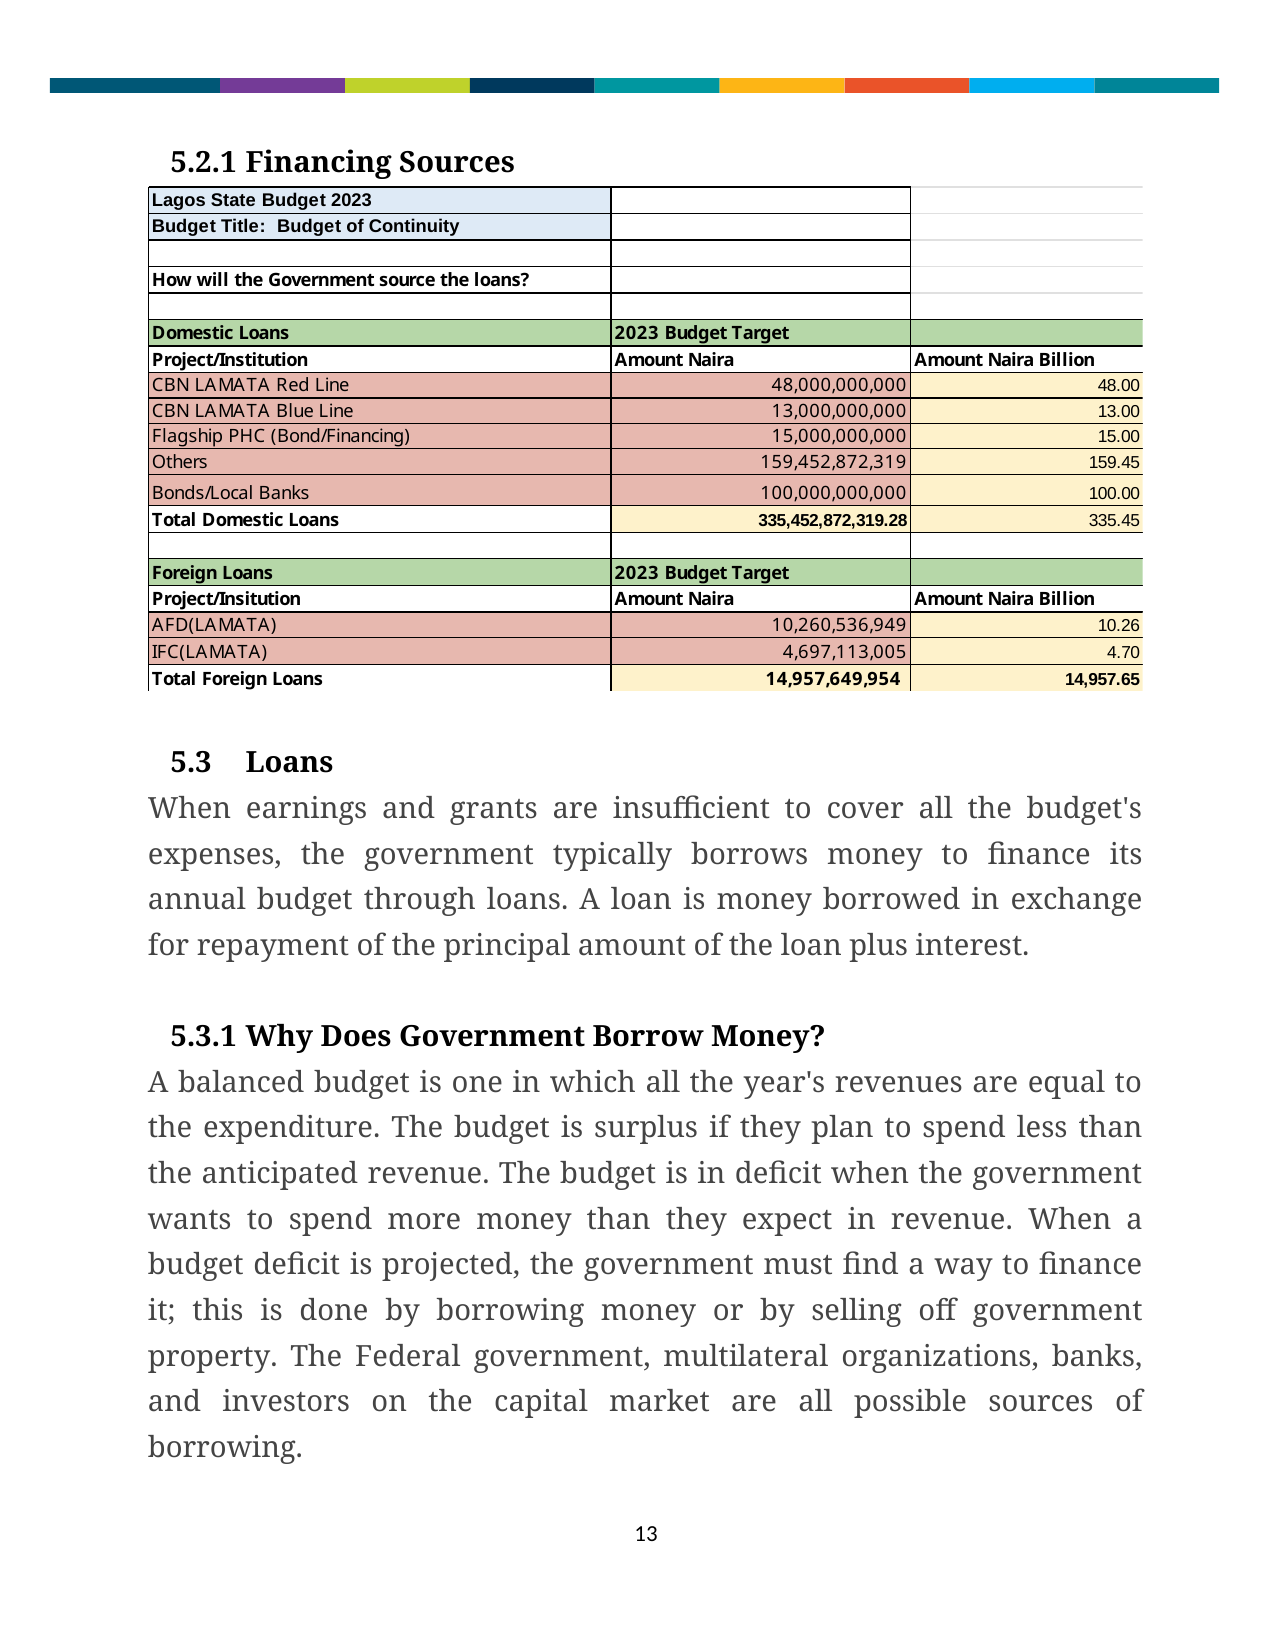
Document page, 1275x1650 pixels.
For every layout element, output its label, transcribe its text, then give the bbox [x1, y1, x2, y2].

list Financing Sources [170, 141, 1144, 181]
list Why Does Government Borrow Money? [170, 1016, 1144, 1055]
text A balanced budget is one in which all the year's revenues are equal to the expenditure. The budget is surplus if they plan to spend less than the anticipated revenue. The budget is in deficit when the government wants to spend more money than they expect in revenue. When a budget deficit is projected, the government must find a way to finance it; this is done by borrowing money or by selling off government property. The Federal government, multilateral organizations, banks, and investors on the capital market are all possible sources of borrowing. [148, 1061, 1144, 1466]
text When earnings and grants are insufficient to cover all the budget's expenses, the government typically borrows money to finance its annual budget through loans. A loan is money borrowed in exchange for repayment of the principal amount of the loan plus interest. [148, 787, 1144, 964]
list Loans [170, 742, 1144, 781]
